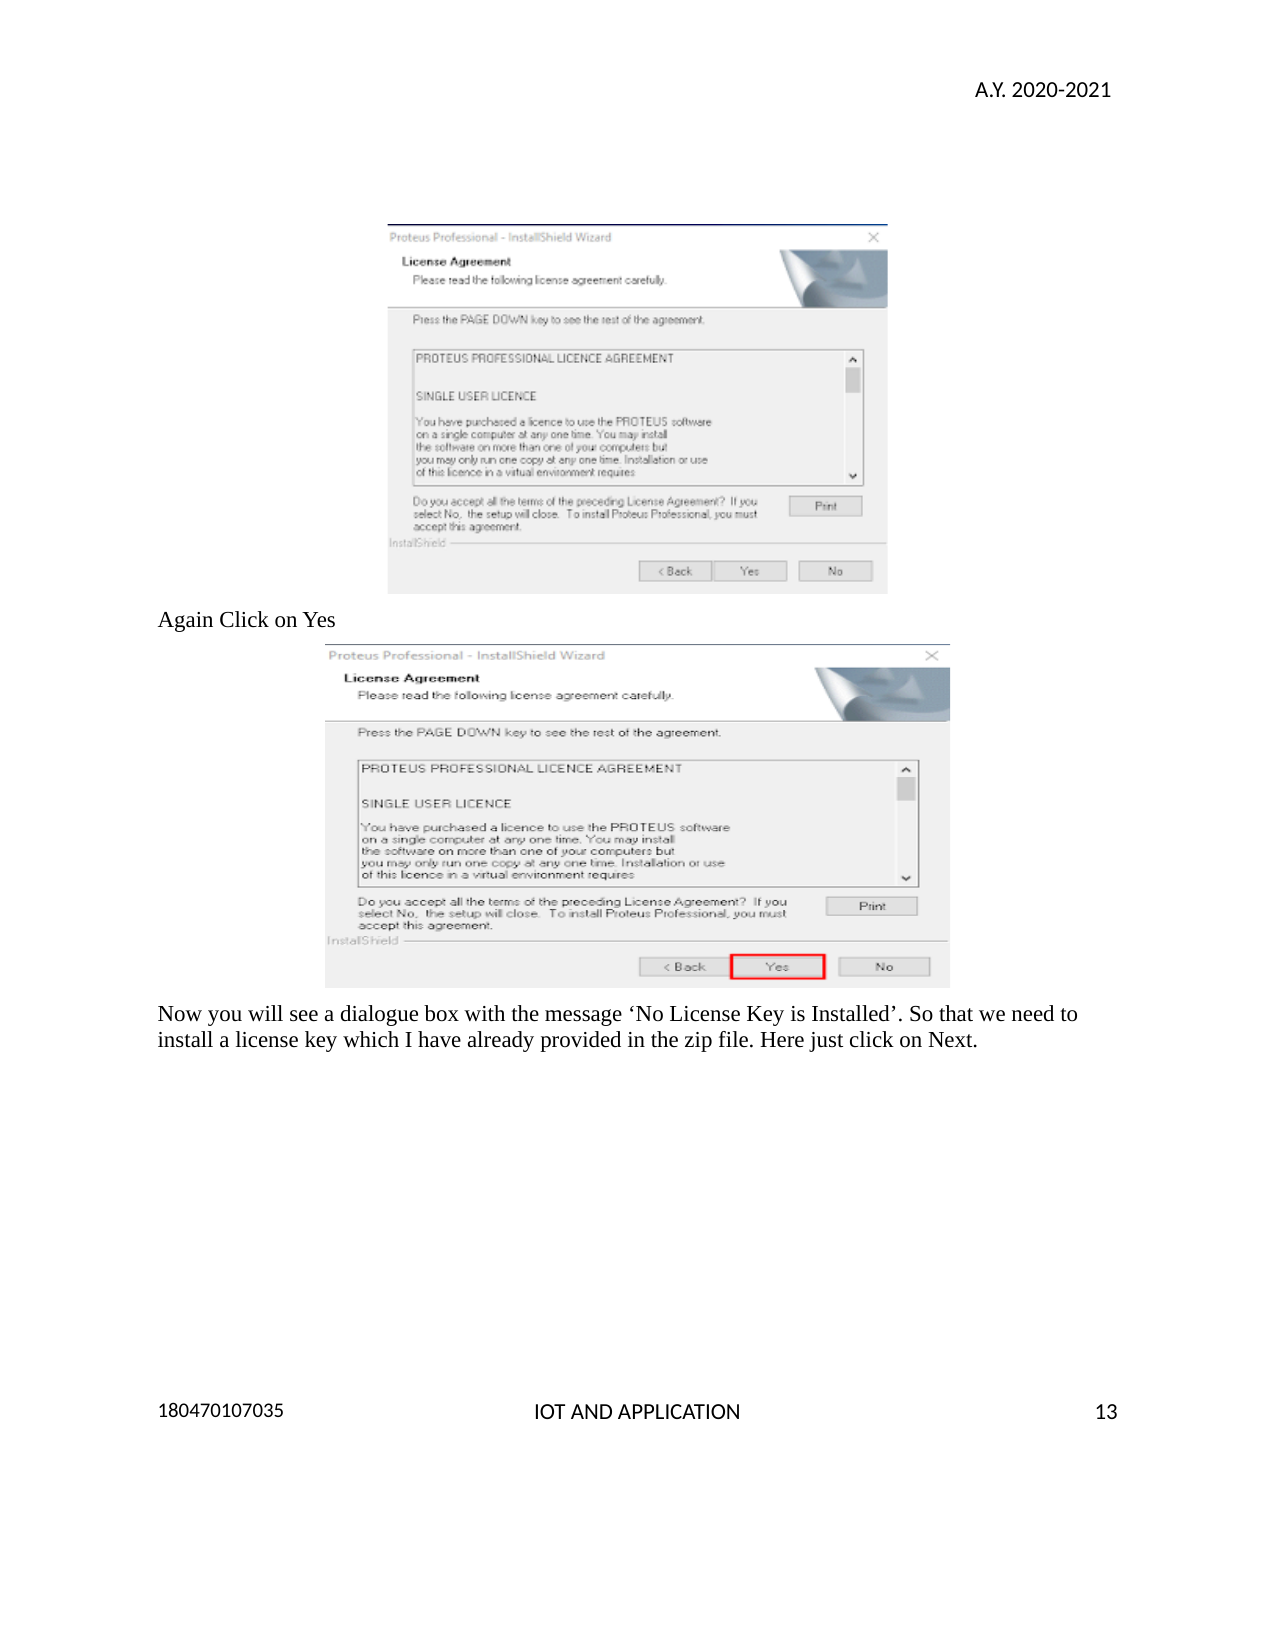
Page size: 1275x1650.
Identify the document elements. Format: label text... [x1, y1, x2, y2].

picture [387, 224, 888, 594]
picture [325, 644, 951, 988]
text Now you will see a dialogue box with the message ‘No License Key is Installed’. So that we need to install a license key which I have already provided in the zip file. Here just click on Next. [157, 1000, 1117, 1053]
text Again Click on Yes [157, 606, 1117, 632]
